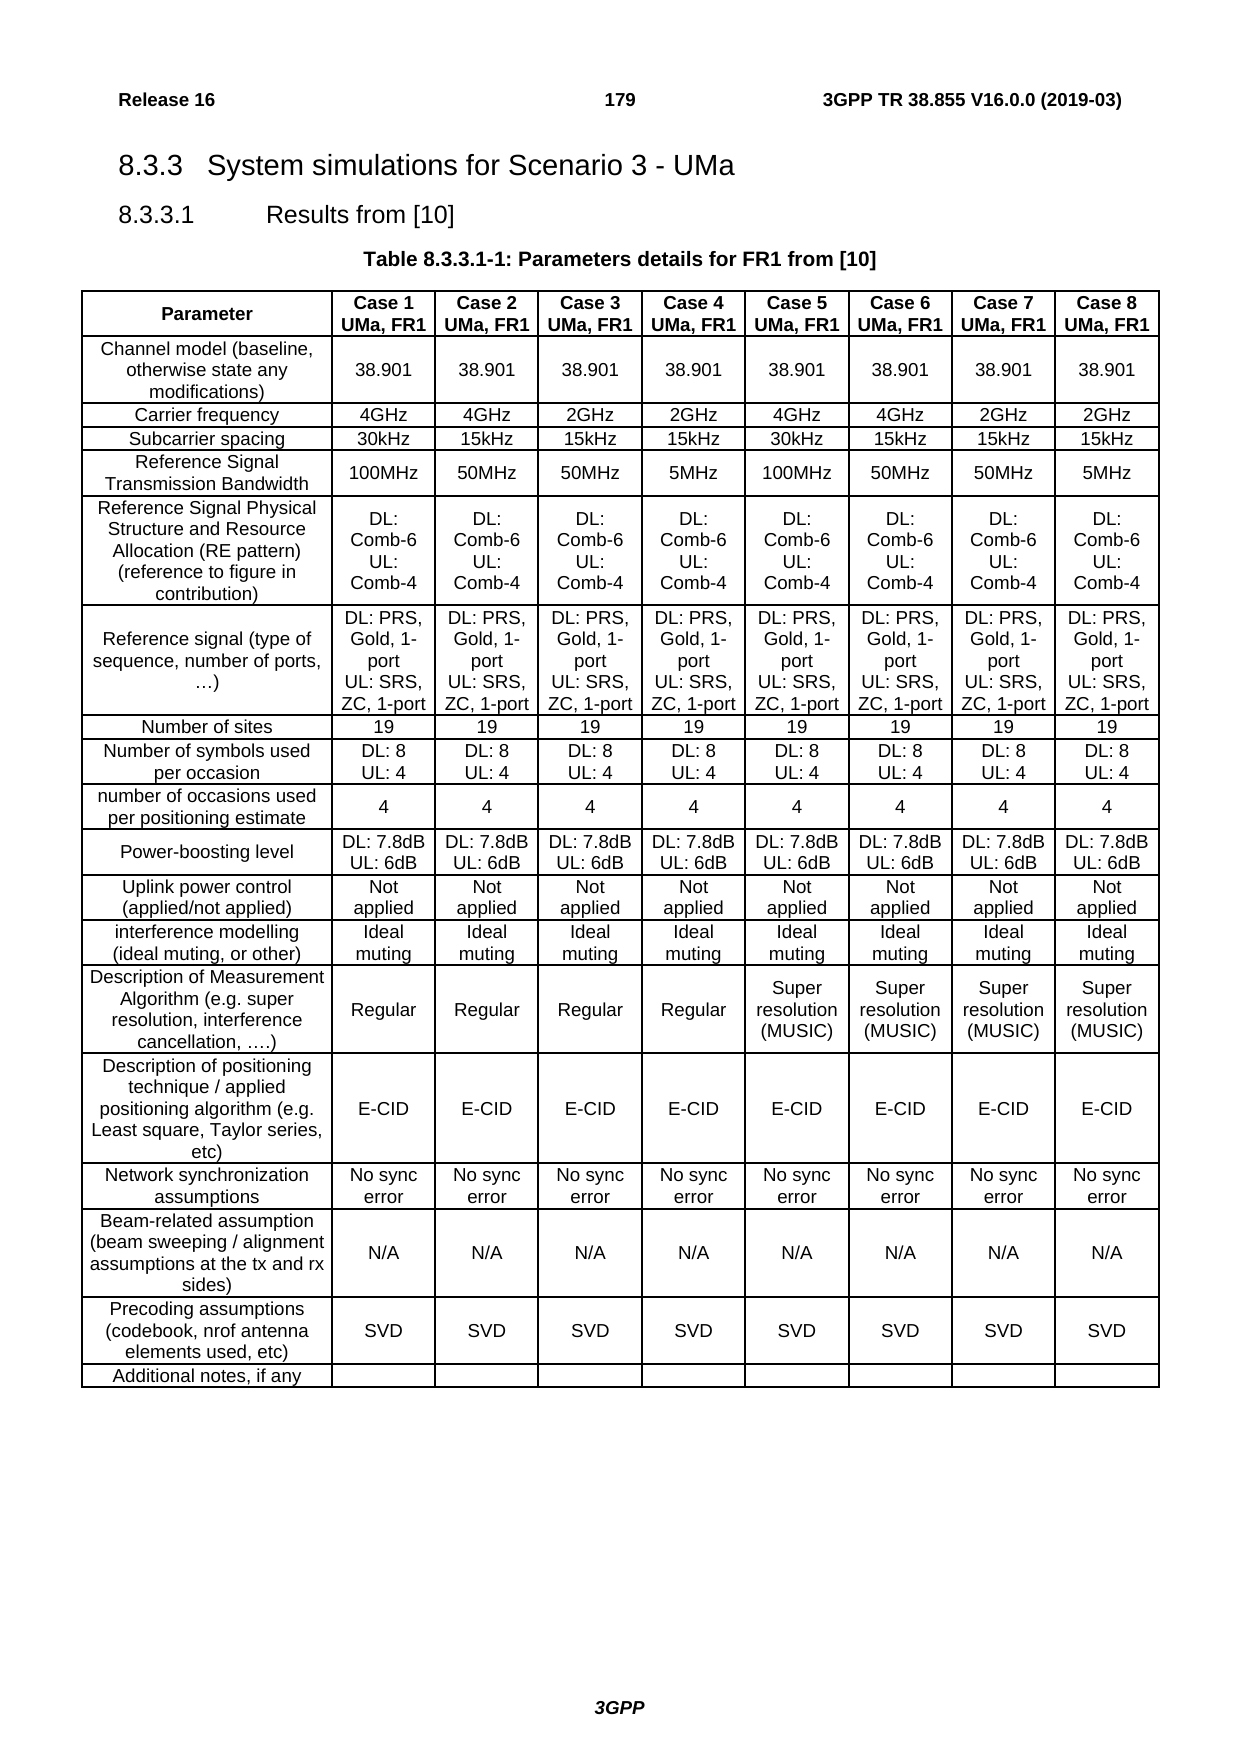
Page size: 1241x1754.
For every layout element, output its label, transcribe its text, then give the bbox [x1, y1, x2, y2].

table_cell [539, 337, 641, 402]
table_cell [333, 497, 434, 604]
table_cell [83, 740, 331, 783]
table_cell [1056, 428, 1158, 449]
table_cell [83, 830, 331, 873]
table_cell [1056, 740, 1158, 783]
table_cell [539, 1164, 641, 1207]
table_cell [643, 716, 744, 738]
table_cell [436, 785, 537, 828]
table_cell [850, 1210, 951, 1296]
text Table 8.3.3.1-1: Parameters details for FR1 from [10] [118, 247, 1122, 271]
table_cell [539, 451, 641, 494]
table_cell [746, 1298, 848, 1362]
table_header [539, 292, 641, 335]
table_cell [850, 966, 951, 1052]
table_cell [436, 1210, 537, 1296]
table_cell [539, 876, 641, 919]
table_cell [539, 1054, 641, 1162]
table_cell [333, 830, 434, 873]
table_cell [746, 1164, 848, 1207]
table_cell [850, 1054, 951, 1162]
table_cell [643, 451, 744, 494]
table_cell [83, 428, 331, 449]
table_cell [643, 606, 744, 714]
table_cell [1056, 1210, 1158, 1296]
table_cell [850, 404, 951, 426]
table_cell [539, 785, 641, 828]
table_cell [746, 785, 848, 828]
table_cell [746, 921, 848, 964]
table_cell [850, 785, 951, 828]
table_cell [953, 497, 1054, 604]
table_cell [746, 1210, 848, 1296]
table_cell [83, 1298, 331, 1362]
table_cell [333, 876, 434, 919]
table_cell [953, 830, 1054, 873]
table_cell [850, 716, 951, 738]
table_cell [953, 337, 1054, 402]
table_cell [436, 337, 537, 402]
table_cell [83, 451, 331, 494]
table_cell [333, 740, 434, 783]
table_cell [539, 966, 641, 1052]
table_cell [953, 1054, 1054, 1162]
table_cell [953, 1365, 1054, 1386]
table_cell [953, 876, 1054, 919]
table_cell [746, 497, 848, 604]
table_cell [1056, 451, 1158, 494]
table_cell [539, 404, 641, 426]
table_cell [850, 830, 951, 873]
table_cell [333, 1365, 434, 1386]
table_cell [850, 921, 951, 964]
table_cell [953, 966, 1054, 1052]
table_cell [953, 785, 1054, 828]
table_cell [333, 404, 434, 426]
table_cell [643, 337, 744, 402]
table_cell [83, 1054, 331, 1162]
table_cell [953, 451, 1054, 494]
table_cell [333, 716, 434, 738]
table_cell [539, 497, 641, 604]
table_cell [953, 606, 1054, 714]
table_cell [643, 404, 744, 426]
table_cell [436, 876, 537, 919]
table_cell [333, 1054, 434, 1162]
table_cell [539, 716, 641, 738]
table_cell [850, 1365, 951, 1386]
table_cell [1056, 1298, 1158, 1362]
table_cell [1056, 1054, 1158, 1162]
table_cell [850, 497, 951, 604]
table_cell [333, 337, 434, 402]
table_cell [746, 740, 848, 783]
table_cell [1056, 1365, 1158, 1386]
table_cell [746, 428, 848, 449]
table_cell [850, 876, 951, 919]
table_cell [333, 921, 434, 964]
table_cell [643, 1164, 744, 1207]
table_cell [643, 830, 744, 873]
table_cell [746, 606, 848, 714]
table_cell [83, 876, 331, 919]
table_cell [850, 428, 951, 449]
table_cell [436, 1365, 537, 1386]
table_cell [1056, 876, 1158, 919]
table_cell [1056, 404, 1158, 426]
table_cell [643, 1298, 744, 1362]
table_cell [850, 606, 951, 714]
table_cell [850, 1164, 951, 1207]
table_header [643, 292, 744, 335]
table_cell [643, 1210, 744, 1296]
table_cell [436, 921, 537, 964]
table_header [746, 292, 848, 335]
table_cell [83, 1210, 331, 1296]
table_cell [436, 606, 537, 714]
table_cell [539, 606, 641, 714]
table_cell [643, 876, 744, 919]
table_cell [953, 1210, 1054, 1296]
subtitle 8.3.3.1 Results from [10] [118, 200, 1122, 228]
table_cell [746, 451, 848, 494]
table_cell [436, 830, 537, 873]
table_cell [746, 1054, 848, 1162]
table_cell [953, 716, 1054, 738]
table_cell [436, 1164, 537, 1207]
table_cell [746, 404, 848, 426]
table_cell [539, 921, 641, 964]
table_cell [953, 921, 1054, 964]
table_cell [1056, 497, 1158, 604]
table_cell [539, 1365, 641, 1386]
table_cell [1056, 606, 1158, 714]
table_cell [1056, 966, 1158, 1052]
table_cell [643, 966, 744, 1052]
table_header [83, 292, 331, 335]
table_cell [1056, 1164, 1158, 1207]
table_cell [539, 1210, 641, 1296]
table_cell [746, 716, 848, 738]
subtitle 8.3.3 System simulations for Scenario 3 - UMa [118, 147, 1122, 181]
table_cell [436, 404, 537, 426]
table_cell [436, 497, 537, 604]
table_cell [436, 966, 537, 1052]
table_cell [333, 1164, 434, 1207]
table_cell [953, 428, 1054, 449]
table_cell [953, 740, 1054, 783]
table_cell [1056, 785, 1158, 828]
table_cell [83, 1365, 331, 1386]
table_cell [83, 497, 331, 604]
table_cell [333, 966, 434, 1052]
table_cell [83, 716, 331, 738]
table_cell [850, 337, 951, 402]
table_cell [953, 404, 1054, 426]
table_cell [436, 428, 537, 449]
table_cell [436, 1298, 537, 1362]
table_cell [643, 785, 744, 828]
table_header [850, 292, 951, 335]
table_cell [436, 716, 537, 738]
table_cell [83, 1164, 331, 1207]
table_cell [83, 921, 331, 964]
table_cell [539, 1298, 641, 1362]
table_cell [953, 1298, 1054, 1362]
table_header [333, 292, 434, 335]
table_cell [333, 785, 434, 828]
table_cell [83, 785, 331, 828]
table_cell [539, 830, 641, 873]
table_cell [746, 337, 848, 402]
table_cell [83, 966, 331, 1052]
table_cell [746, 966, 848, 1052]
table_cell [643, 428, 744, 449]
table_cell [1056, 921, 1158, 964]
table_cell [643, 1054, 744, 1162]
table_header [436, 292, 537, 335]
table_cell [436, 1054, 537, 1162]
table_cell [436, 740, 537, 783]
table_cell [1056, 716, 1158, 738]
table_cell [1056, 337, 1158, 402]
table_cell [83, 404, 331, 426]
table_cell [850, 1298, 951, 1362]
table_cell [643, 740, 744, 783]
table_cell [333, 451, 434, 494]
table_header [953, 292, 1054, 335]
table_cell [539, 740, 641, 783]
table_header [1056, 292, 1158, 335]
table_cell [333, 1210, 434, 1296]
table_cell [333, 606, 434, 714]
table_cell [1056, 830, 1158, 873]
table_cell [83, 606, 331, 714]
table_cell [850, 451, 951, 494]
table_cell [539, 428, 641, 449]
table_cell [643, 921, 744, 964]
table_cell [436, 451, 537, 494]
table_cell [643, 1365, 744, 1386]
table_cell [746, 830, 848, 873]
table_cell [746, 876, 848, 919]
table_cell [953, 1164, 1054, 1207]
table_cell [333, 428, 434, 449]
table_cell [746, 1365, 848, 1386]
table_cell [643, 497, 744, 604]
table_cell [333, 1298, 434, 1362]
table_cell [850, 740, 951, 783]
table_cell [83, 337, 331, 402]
